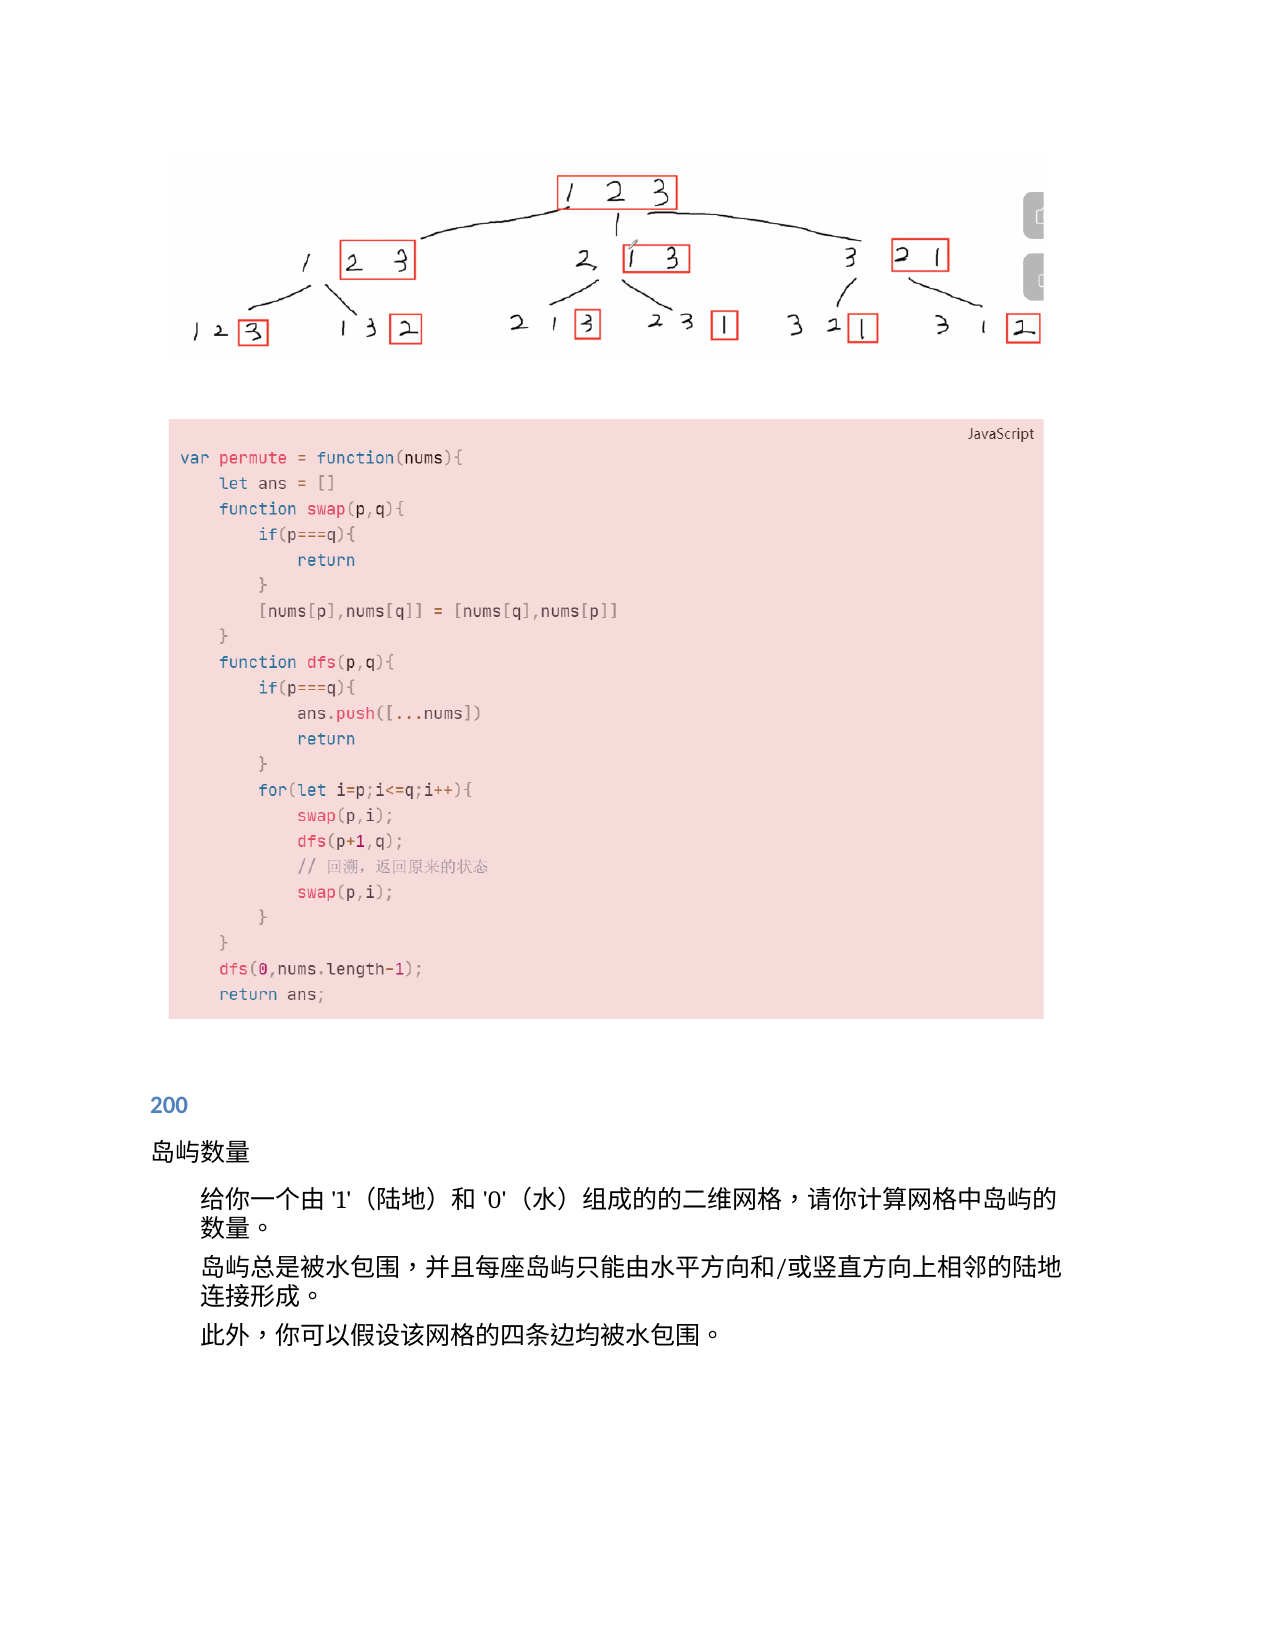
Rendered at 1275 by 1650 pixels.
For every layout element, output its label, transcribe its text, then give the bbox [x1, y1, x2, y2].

text 给你一个由 '1'（陆地）和 '0'（水）组成的的二维网格，请你计算网格中岛屿的数量。 [200, 1186, 1075, 1243]
picture [168, 419, 1044, 1019]
picture [168, 150, 1044, 358]
text 岛屿总是被水包围，并且每座岛屿只能由水平方向和/或竖直方向上相邻的陆地连接形成。 [200, 1254, 1075, 1311]
text 岛屿数量 [150, 1138, 1125, 1167]
subtitle 200 [150, 1089, 1125, 1120]
text 此外，你可以假设该网格的四条边均被水包围。 [200, 1322, 1075, 1351]
